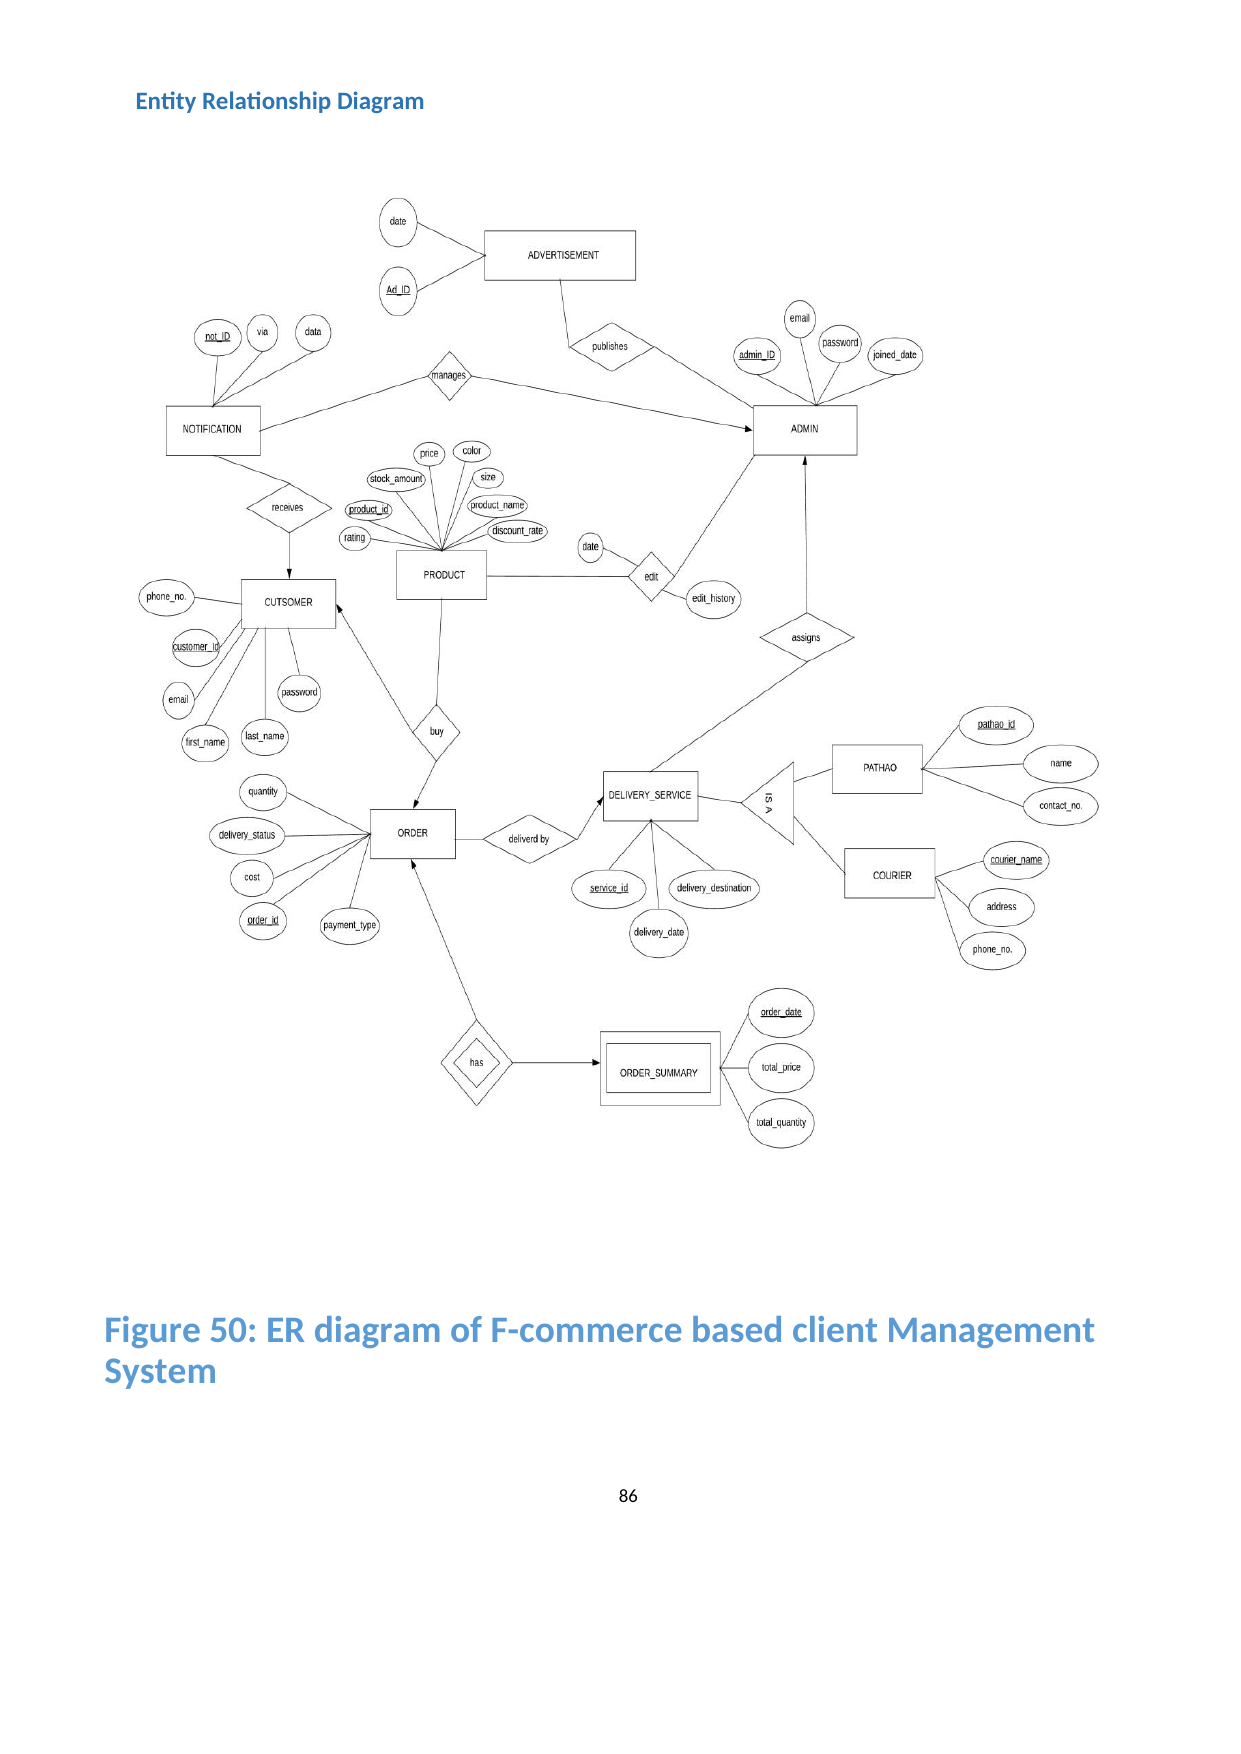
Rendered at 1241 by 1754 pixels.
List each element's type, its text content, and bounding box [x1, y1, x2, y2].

text Entity Relationship Diagram [135, 85, 1152, 116]
picture [106, 167, 1241, 1277]
text Figure 50: ER diagram of F-commerce based client Management System [104, 1309, 1152, 1393]
text 86 [104, 1484, 1152, 1507]
